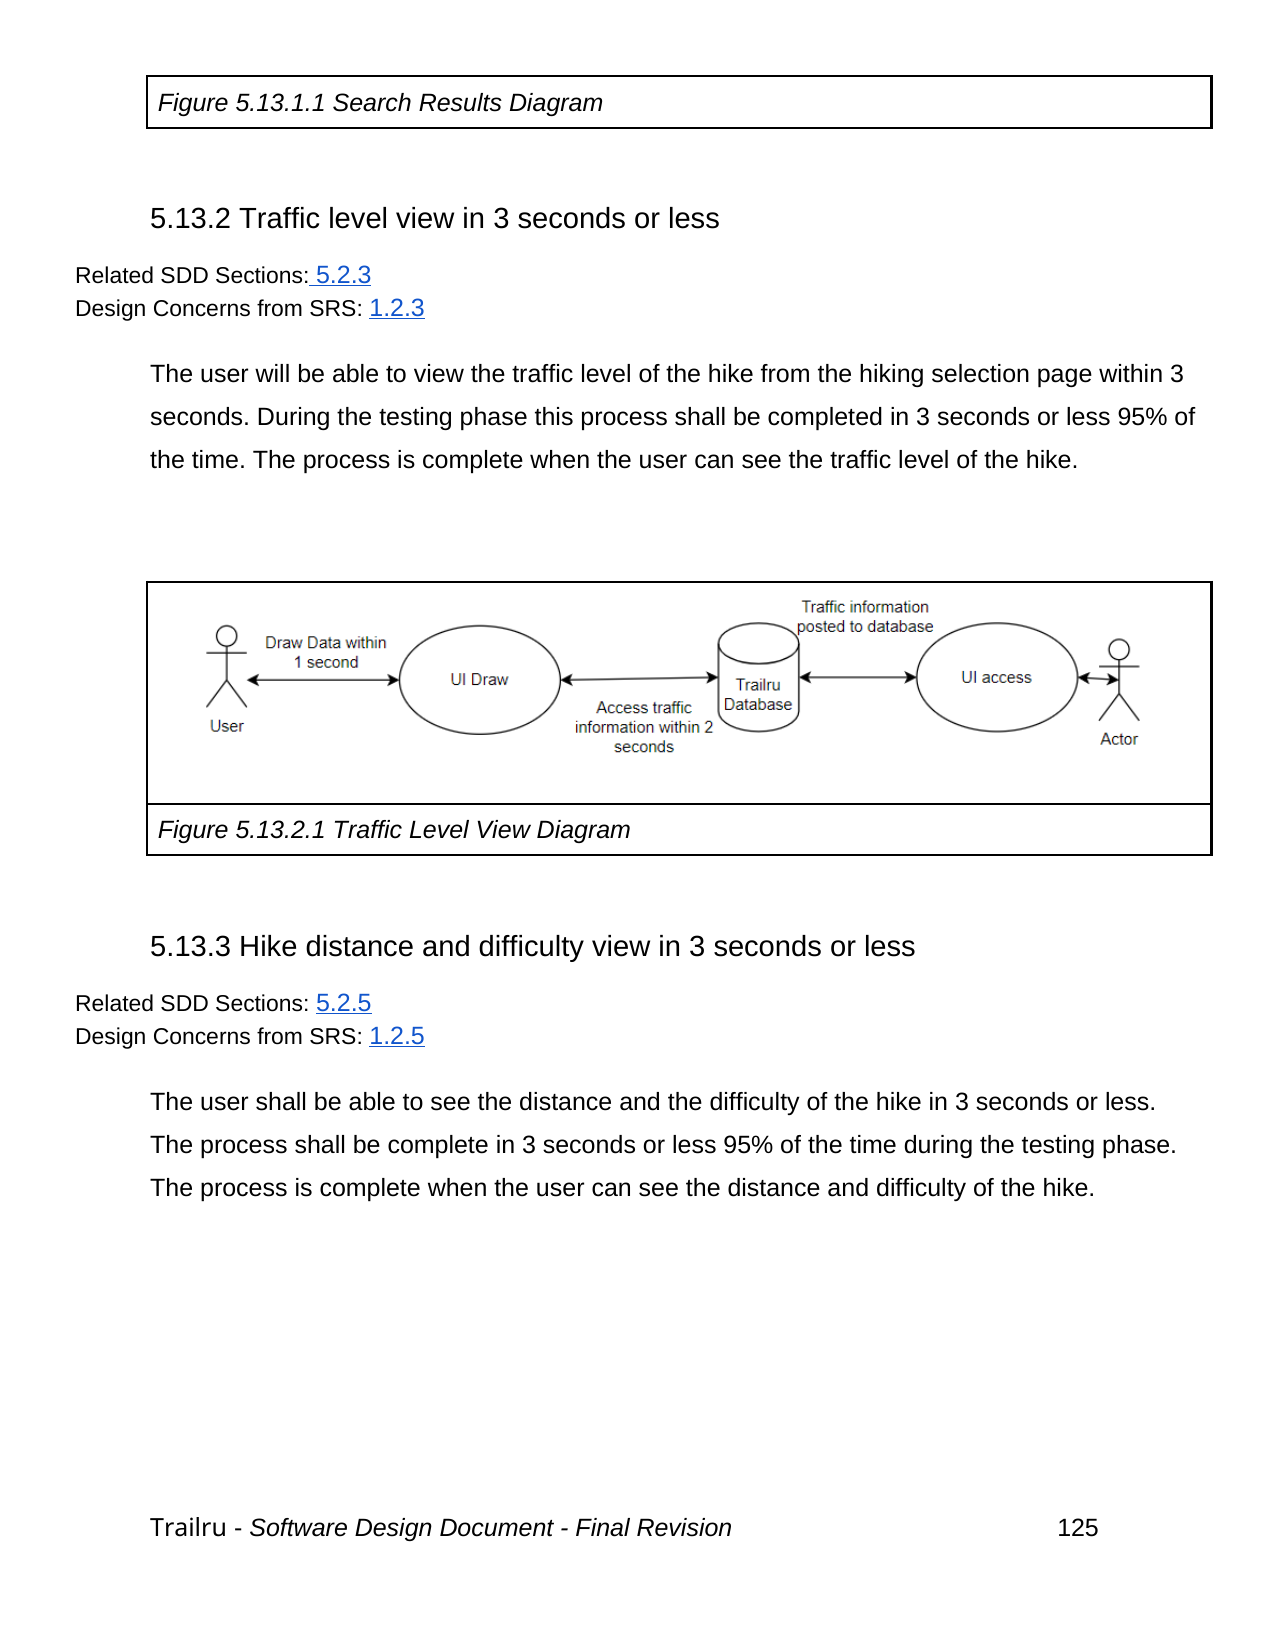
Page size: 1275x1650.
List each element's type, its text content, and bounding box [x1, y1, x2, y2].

text Related SDD Sections: 5.2.5 [75, 988, 1200, 1017]
table_cell Figure 5.13.1.1 Search Results Diagram [148, 77, 1210, 127]
table_cell Figure 5.13.2.1 Traffic Level View Diagram [148, 805, 1210, 854]
text Design Concerns from SRS: 1.2.3 [75, 293, 1200, 322]
text The user shall be able to see the distance and the difficulty of the hike in 3 seconds or less. The process shall be complete in 3 seconds or less 95% of the time during the testing phase. The process is complete when the user can see the distance and difficulty of the hike. [150, 1087, 1200, 1202]
text Related SDD Sections: 5.2.3 [75, 260, 1200, 289]
subtitle 5.13.3 Hike distance and difficulty view in 3 seconds or less [150, 929, 1200, 963]
text Design Concerns from SRS: 1.2.5 [75, 1021, 1200, 1050]
text The user will be able to view the traffic level of the hike from the hiking selection page within 3 seconds. During the testing phase this process shall be completed in 3 seconds or less 95% of the time. The process is complete when the user can see the traffic level of the hike. [150, 359, 1200, 474]
table_header [148, 583, 1210, 803]
subtitle 5.13.2 Traffic level view in 3 seconds or less [150, 202, 1200, 235]
picture [202, 593, 1157, 762]
